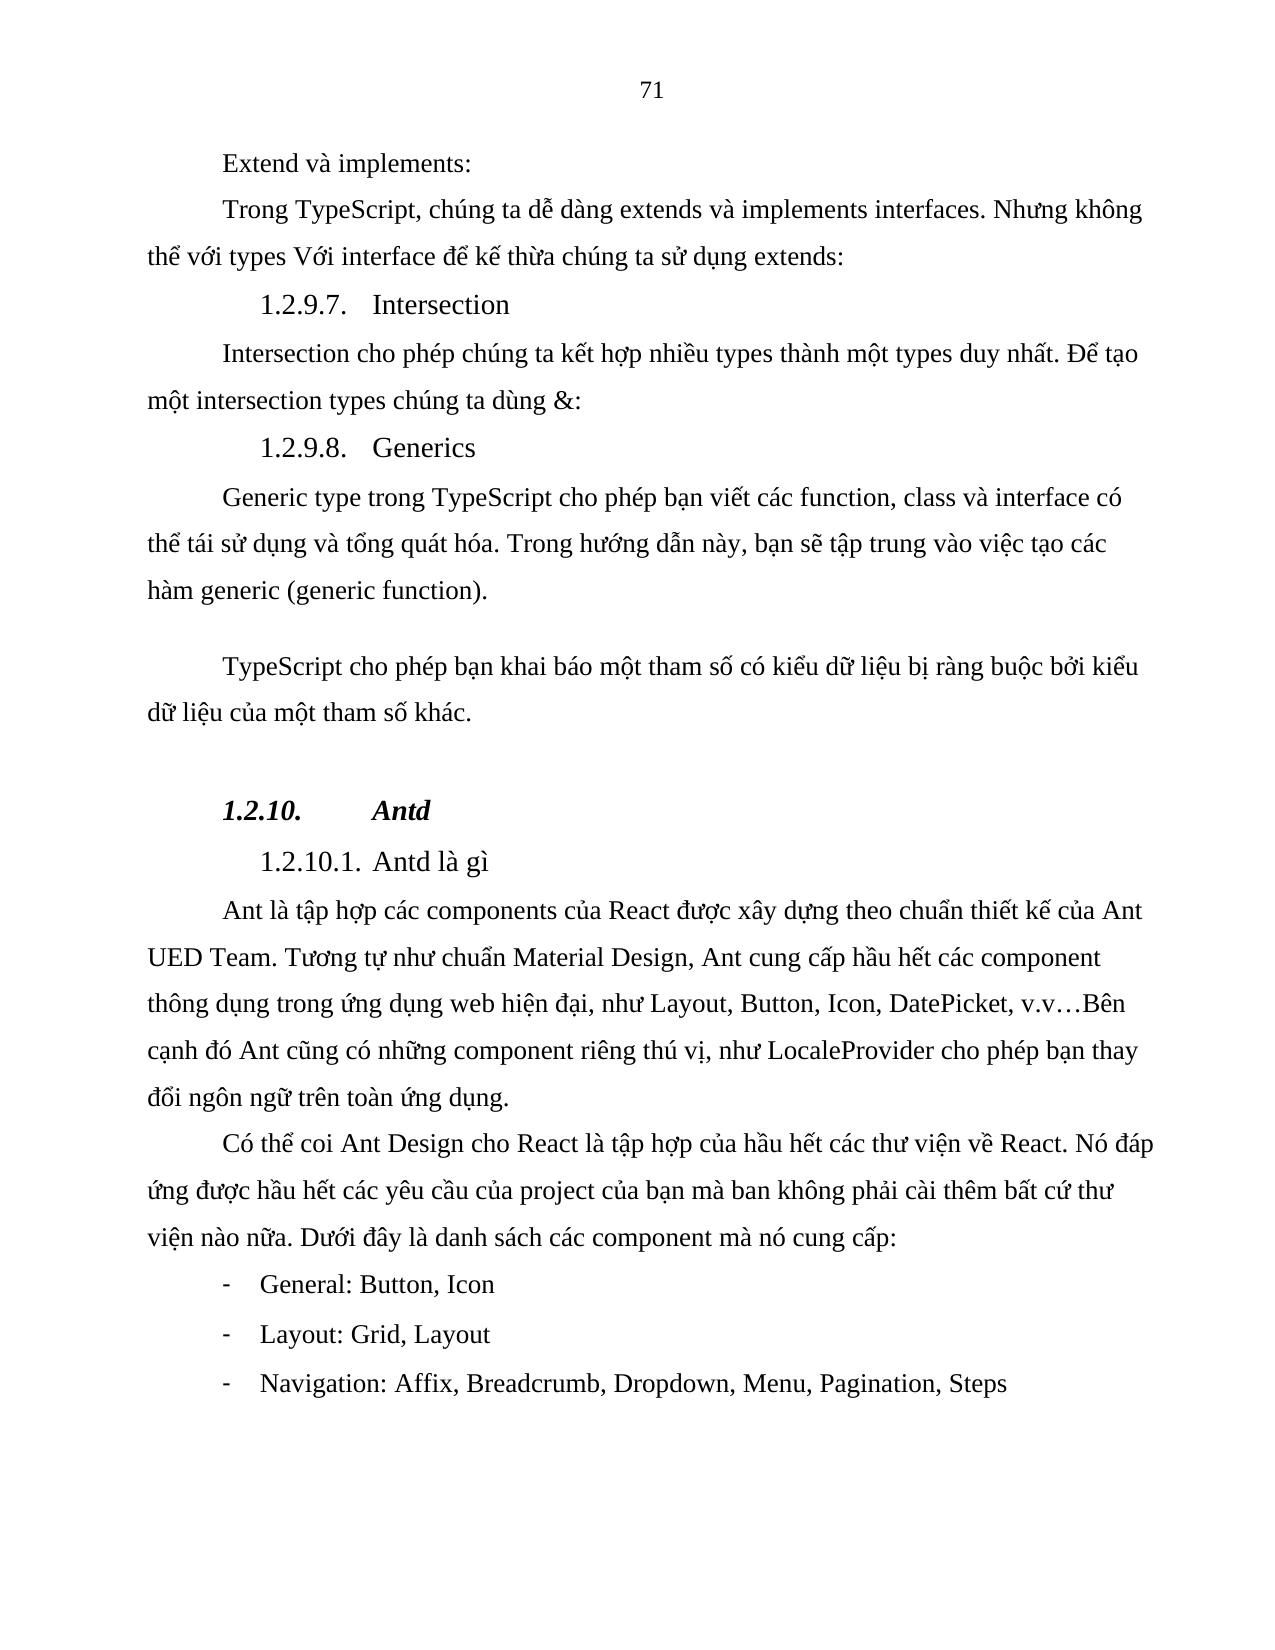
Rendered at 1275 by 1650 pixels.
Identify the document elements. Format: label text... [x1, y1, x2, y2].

list Antd [222, 793, 1156, 827]
text Extend và implements: [147, 147, 1156, 178]
list Navigation: Affix, Breadcrumb, Dropdown, Menu, Pagination, Steps [222, 1366, 1156, 1399]
list Generics [259, 431, 1156, 464]
text Trong TypeScript, chúng ta dễ dàng extends và implements interfaces. Nhưng không thể với types Với interface để kế thừa chúng ta sử dụng extends: [147, 194, 1156, 271]
text Ant là tập hợp các components của React được xây dựng theo chuẩn thiết kế của Ant UED Team. Tương tự như chuẩn Material Design, Ant cung cấp hầu hết các component thông dụng trong ứng dụng web hiện đại, như Layout, Button, Icon, DatePicket, v.v…Bên cạnh đó Ant cũng có những component riêng thú vị, như LocaleProvider cho phép bạn thay đổi ngôn ngữ trên toàn ứng dụng. [147, 894, 1156, 1112]
text Generic type trong TypeScript cho phép bạn viết các function, class và interface có thể tái sử dụng và tổng quát hóa. Trong hướng dẫn này, bạn sẽ tập trung vào việc tạo các hàm generic (generic function). [147, 481, 1156, 605]
list Antd là gì [259, 844, 1156, 877]
list General: Button, Icon [222, 1267, 1156, 1300]
text TypeScript cho phép bạn khai báo một tham số có kiểu dữ liệu bị ràng buộc bởi kiểu dữ liệu của một tham số khác. [147, 650, 1156, 727]
text Intersection cho phép chúng ta kết hợp nhiều types thành một types duy nhất. Để tạo một intersection types chúng ta dùng &: [147, 337, 1156, 415]
list Intersection [259, 287, 1156, 321]
list Layout: Grid, Layout [222, 1317, 1156, 1350]
text Có thể coi Ant Design cho React là tập hợp của hầu hết các thư viện về React. Nó đáp ứng được hầu hết các yêu cầu của project của bạn mà ban không phải cài thêm bất cứ thư viện nào nữa. Dưới đây là danh sách các component mà nó cung cấp: [147, 1127, 1156, 1252]
